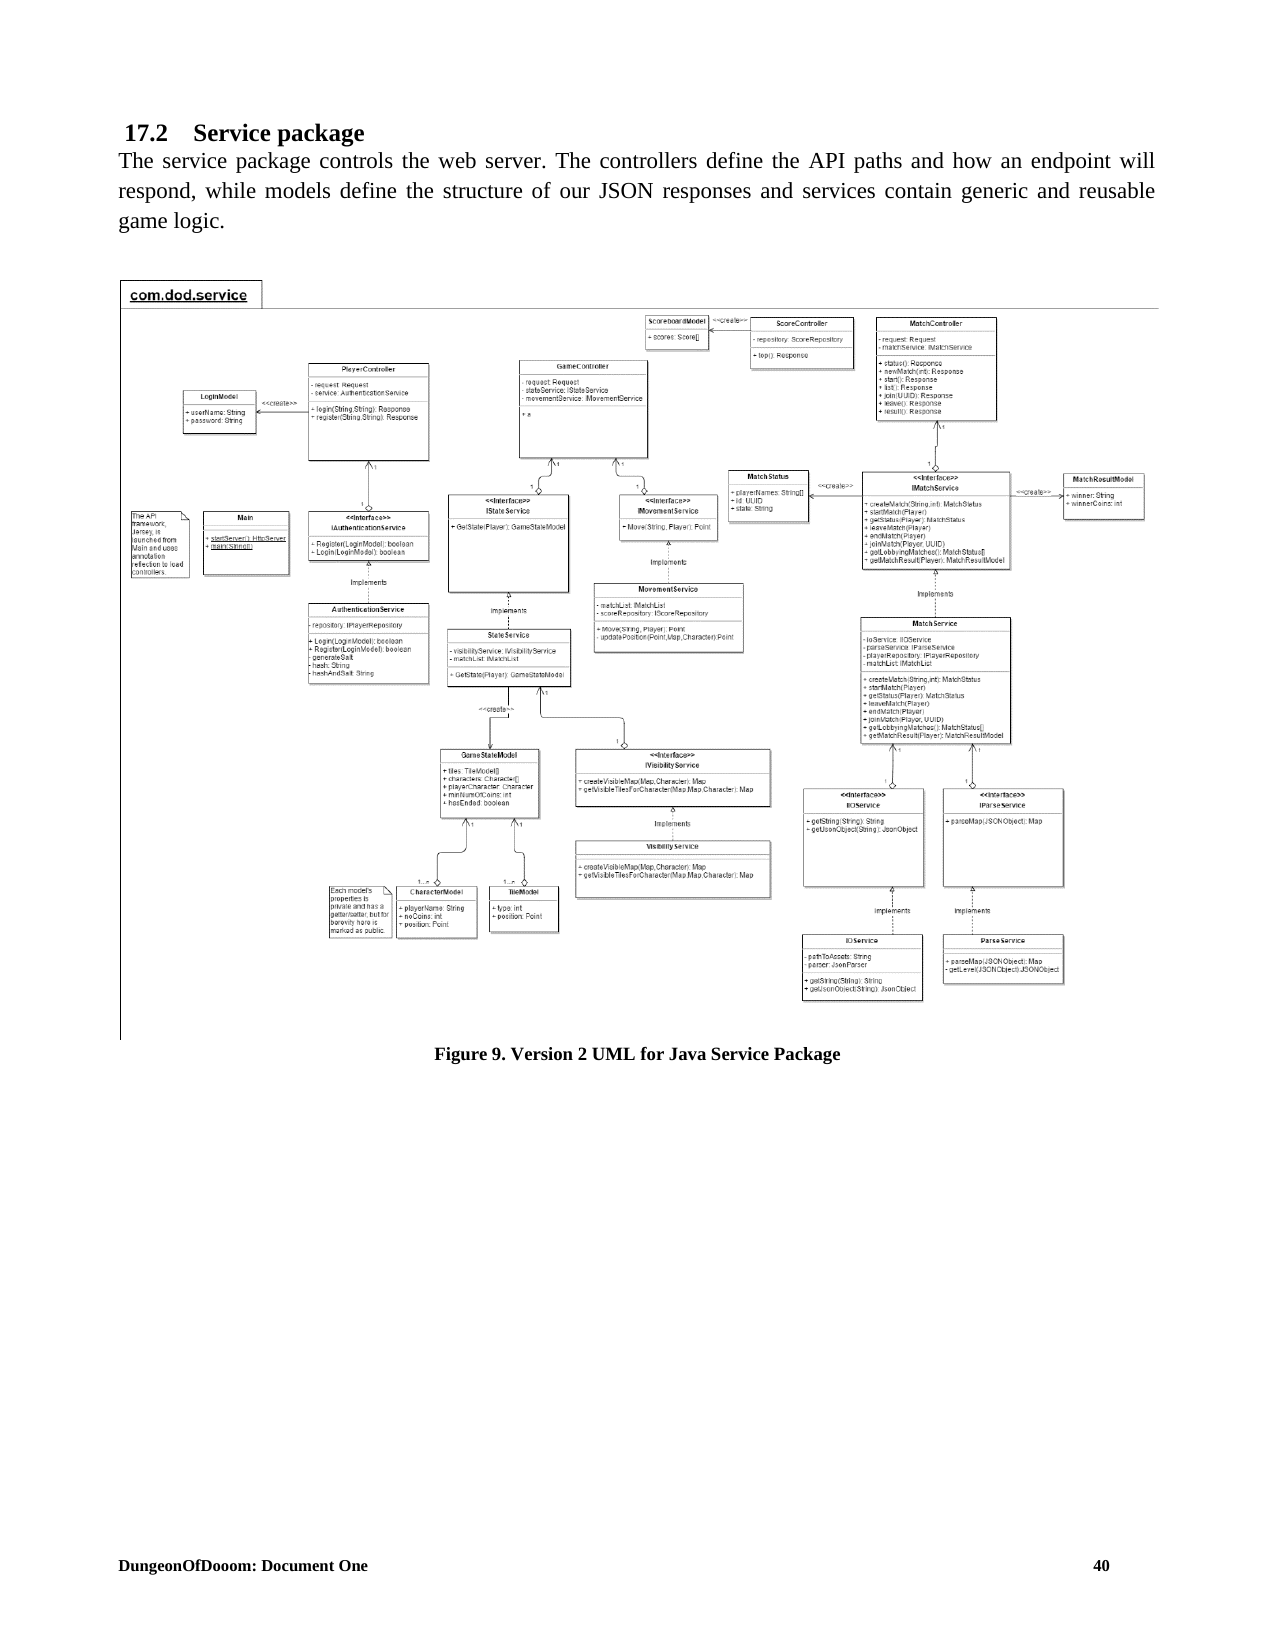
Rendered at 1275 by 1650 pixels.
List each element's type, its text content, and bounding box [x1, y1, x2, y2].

picture [118, 279, 1159, 1040]
text Figure 9. Version 2 UML for Java Service Package [118, 1040, 1157, 1064]
text The service package controls the web server. The controllers define the API paths and how an endpoint will respond, while models define the structure of our JSON responses and services contain generic and reusable game logic. [118, 147, 1157, 234]
text Service package [124, 118, 1157, 147]
